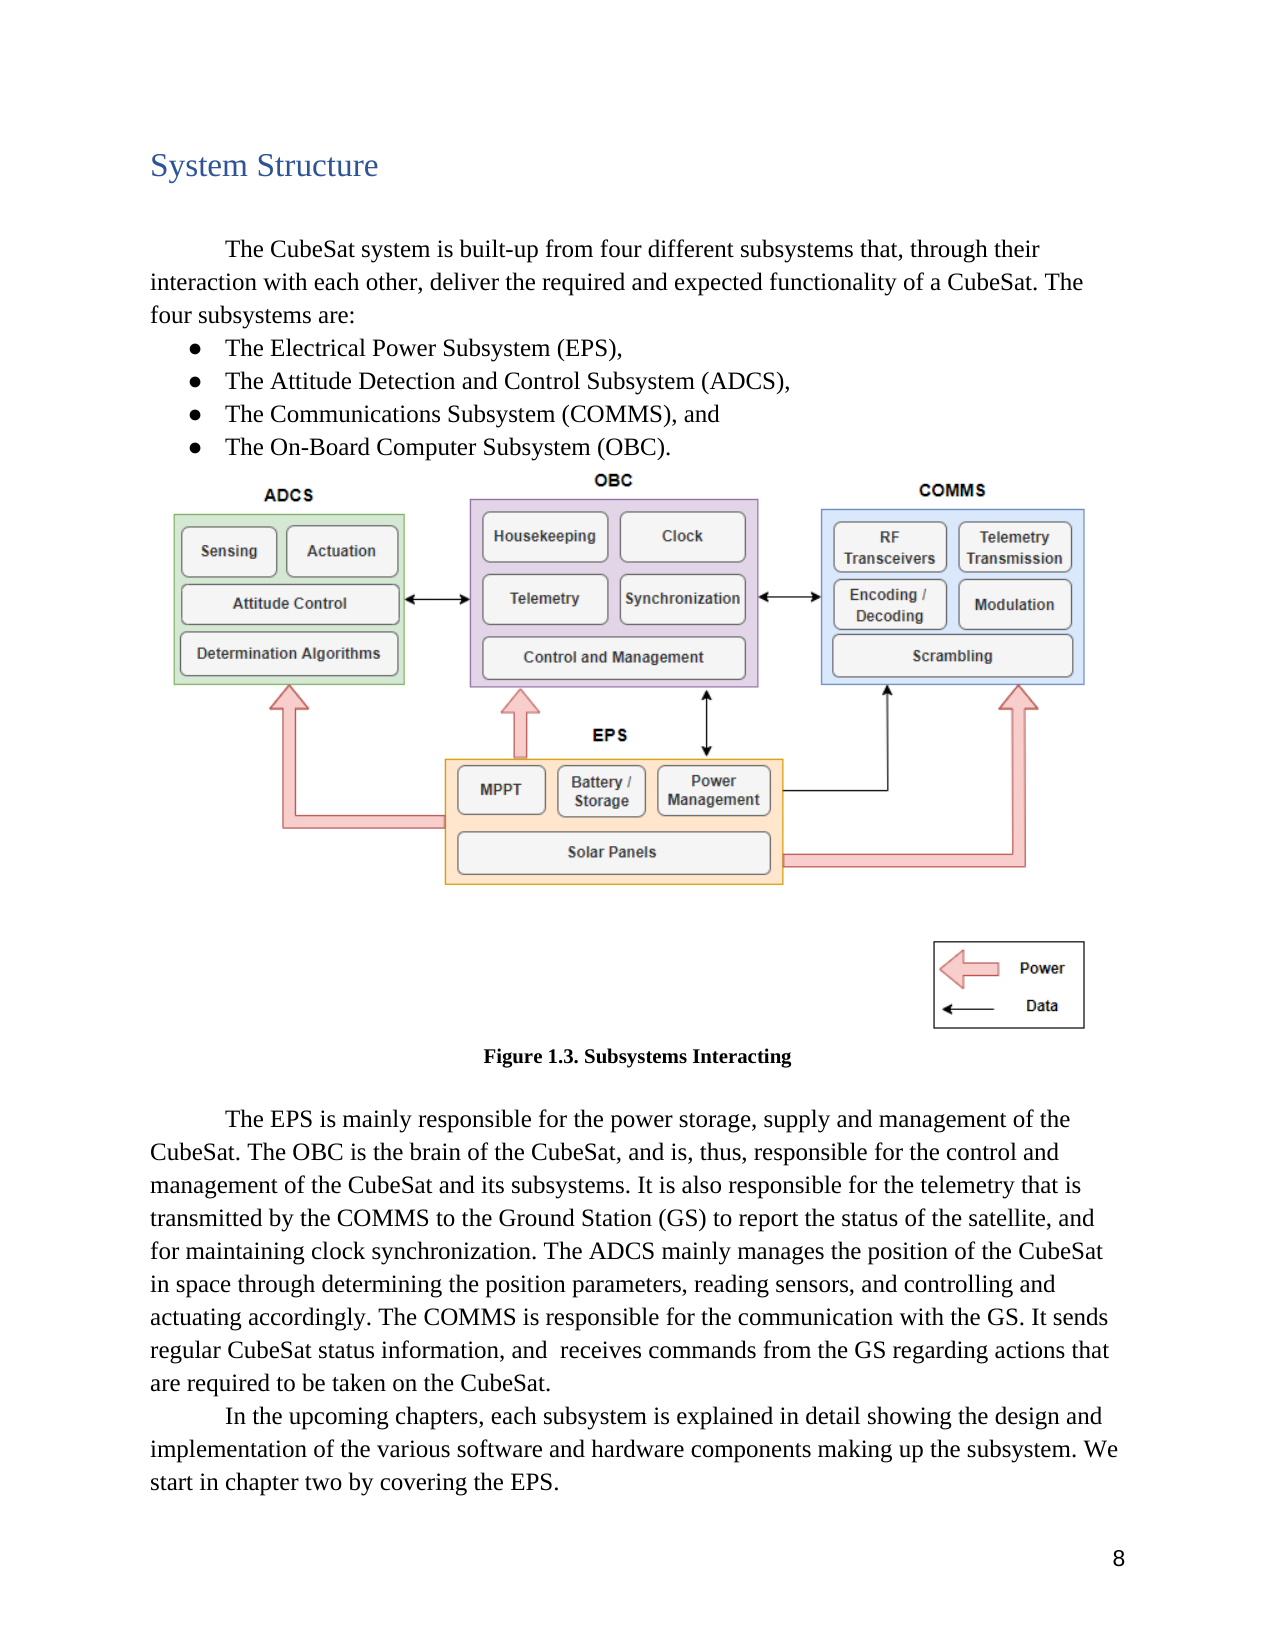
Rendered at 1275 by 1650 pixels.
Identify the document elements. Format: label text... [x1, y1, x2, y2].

text In the upcoming chapters, each subsystem is explained in detail showing the design and implementation of the various software and hardware components making up the subsystem. We start in chapter two by covering the EPS. [150, 1401, 1125, 1496]
text The CubeSat system is built-up from four different subsystems that, through their interaction with each other, deliver the required and expected functionality of a CubeSat. The four subsystems are: [150, 234, 1125, 328]
picture [150, 464, 1125, 1040]
list The Communications Subsystem (COMMS), and [187, 399, 1125, 427]
text System Structure [150, 146, 1125, 184]
list The On-Board Computer Subsystem (OBC). [187, 432, 1125, 461]
text The EPS is mainly responsible for the power storage, supply and management of the CubeSat. The OBC is the brain of the CubeSat, and is, thus, responsible for the control and management of the CubeSat and its subsystems. It is also responsible for the telemetry that is transmitted by the COMMS to the Ground Station (GS) to report the status of the satellite, and for maintaining clock synchronization. The ADCS mainly manages the position of the CubeSat in space through determining the position parameters, reading sensors, and controlling and actuating accordingly. The COMMS is responsible for the communication with the GS. It sends regular CubeSat status information, and receives commands from the GS regarding actions that are required to be taken on the CubeSat. [150, 1104, 1125, 1397]
list The Attitude Detection and Control Subsystem (ADCS), [187, 366, 1125, 394]
list The Electrical Power Subsystem (EPS), [187, 333, 1125, 361]
text Figure 1.3. Subsystems Interacting [150, 1044, 1125, 1068]
